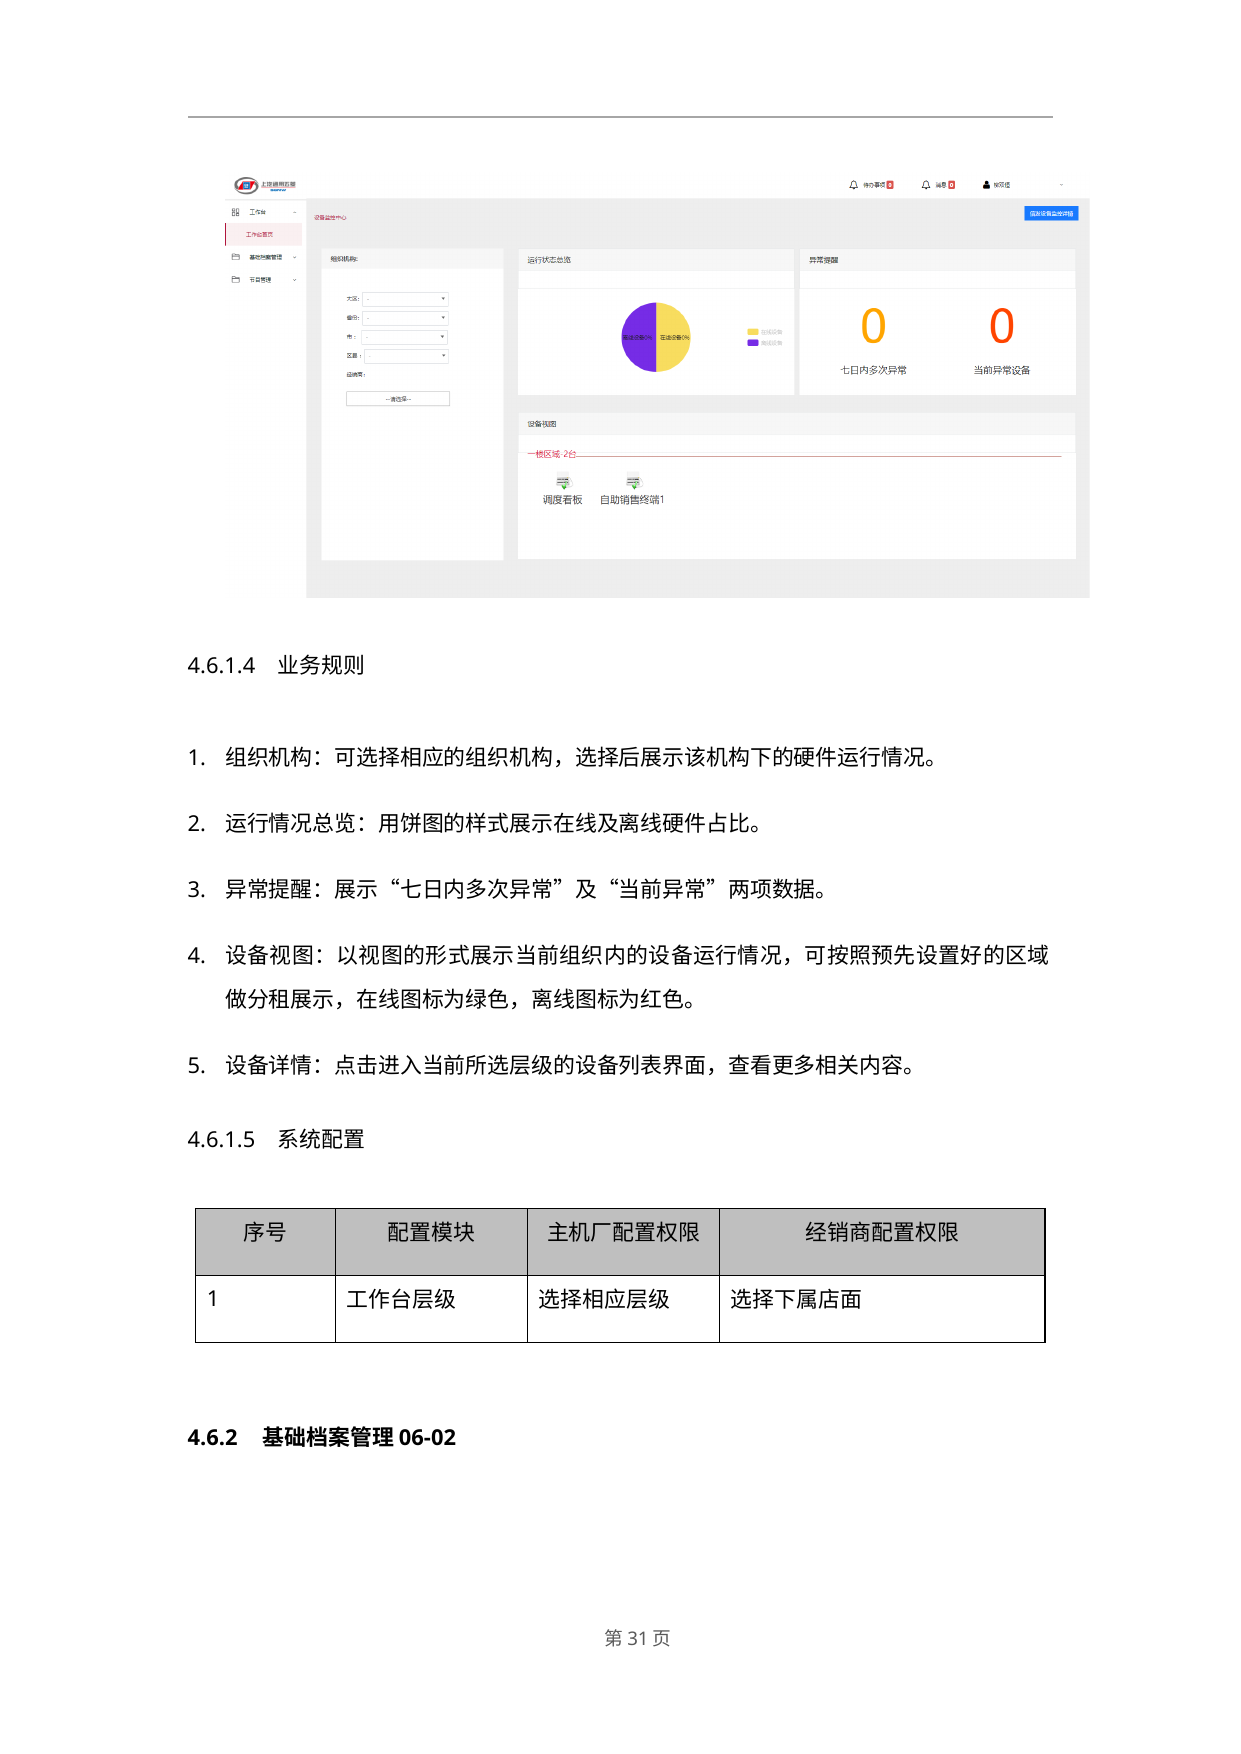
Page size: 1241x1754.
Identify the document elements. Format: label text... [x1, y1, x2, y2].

table_cell 选择相应层级 [528, 1276, 719, 1342]
subtitle 业务规则 [187, 642, 1053, 686]
table_header 配置模块 [336, 1209, 527, 1275]
subtitle 系统配置 [187, 1116, 1053, 1159]
list 运行情况总览：用饼图的样式展示在线及离线硬件占比。 [187, 800, 1053, 844]
list 设备详情：点击进入当前所选层级的设备列表界面，查看更多相关内容。 [187, 1042, 1053, 1086]
table_cell 1 [196, 1276, 335, 1342]
list 设备视图：以视图的形式展示当前组织内的设备运行情况，可按照预先设置好的区域做分租展示，在线图标为绿色，离线图标为红色。 [187, 932, 1053, 1020]
table_header 经销商配置权限 [720, 1209, 1044, 1275]
table_cell 工作台层级 [336, 1276, 527, 1342]
list 异常提醒：展示“七日内多次异常”及“当前异常”两项数据。 [187, 866, 1053, 910]
table_header 主机厂配置权限 [528, 1209, 719, 1275]
subtitle 基础档案管理 06-02 [187, 1414, 1053, 1458]
picture [225, 172, 1090, 598]
table_cell 选择下属店面 [720, 1276, 1044, 1342]
table_header 序号 [196, 1209, 335, 1275]
list 组织机构：可选择相应的组织机构，选择后展示该机构下的硬件运行情况。 [187, 734, 1053, 778]
